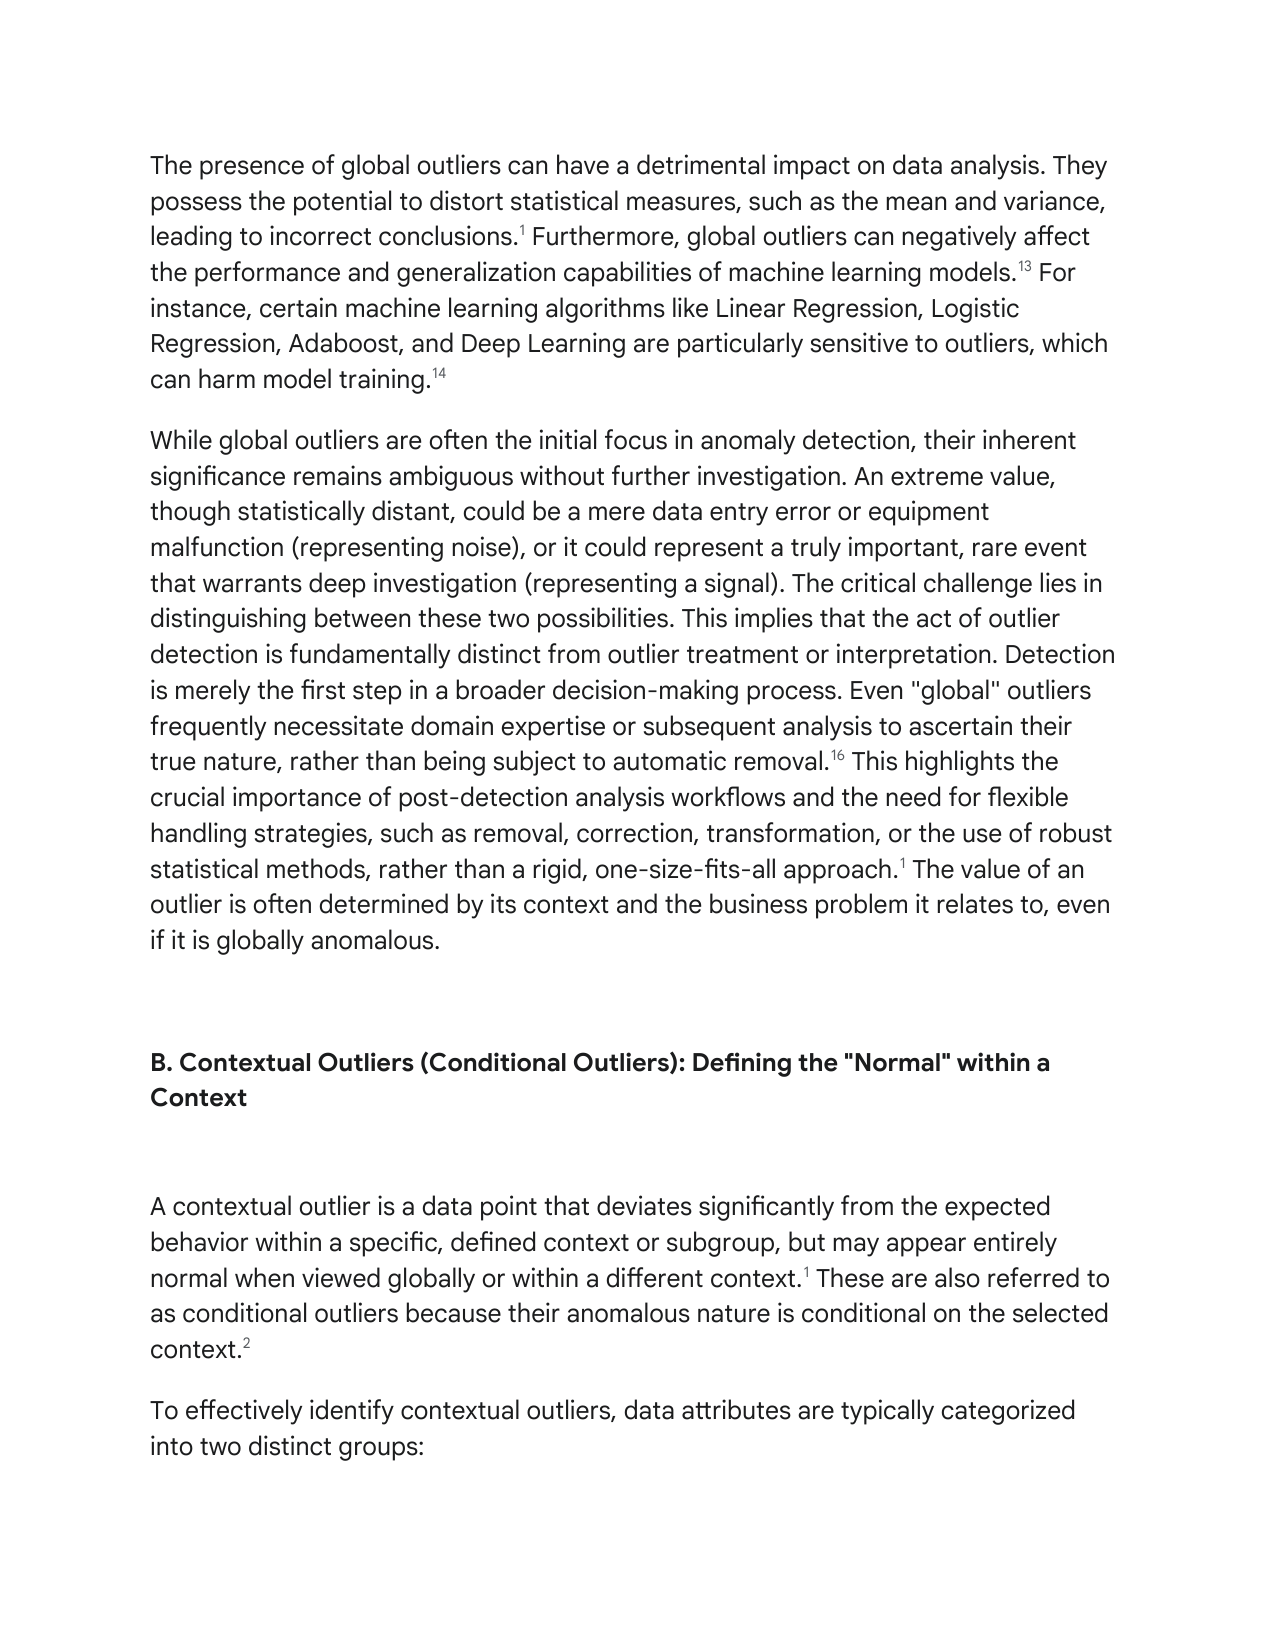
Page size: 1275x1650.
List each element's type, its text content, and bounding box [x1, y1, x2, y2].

text The presence of global outliers can have a detrimental impact on data analysis. They possess the potential to distort statistical measures, such as the mean and variance, leading to incorrect conclusions.1 Furthermore, global outliers can negatively affect the performance and generalization capabilities of machine learning models.13 For instance, certain machine learning algorithms like Linear Regression, Logistic Regression, Adaboost, and Deep Learning are particularly sensitive to outliers, which can harm model training.14 [150, 150, 1125, 396]
text To effectively identify contextual outliers, data attributes are typically categorized into two distinct groups: [150, 1395, 1125, 1462]
subtitle B. Contextual Outliers (Conditional Outliers): Defining the "Normal" within a Context [150, 1047, 1125, 1114]
text A contextual outlier is a data point that deviates significantly from the expected behavior within a specific, defined context or subgroup, but may appear entirely normal when viewed globally or within a different context.1 These are also referred to as conditional outliers because their anomalous nature is conditional on the selected context.2 [150, 1191, 1125, 1366]
text While global outliers are often the initial focus in anomaly detection, their inherent significance remains ambiguous without further investigation. An extreme value, though statistically distant, could be a mere data entry error or equipment malfunction (representing noise), or it could represent a truly important, rare event that warrants deep investigation (representing a signal). The critical challenge lies in distinguishing between these two possibilities. This implies that the act of outlier detection is fundamentally distinct from outlier treatment or interpretation. Detection is merely the first step in a broader decision-making process. Even "global" outliers frequently necessitate domain expertise or subsequent analysis to ascertain their true nature, rather than being subject to automatic removal.16 This highlights the crucial importance of post-detection analysis workflows and the need for flexible handling strategies, such as removal, correction, transformation, or the use of robust statistical methods, rather than a rigid, one-size-fits-all approach.1 The value of an outlier is often determined by its context and the business problem it relates to, even if it is globally anomalous. [150, 425, 1125, 957]
